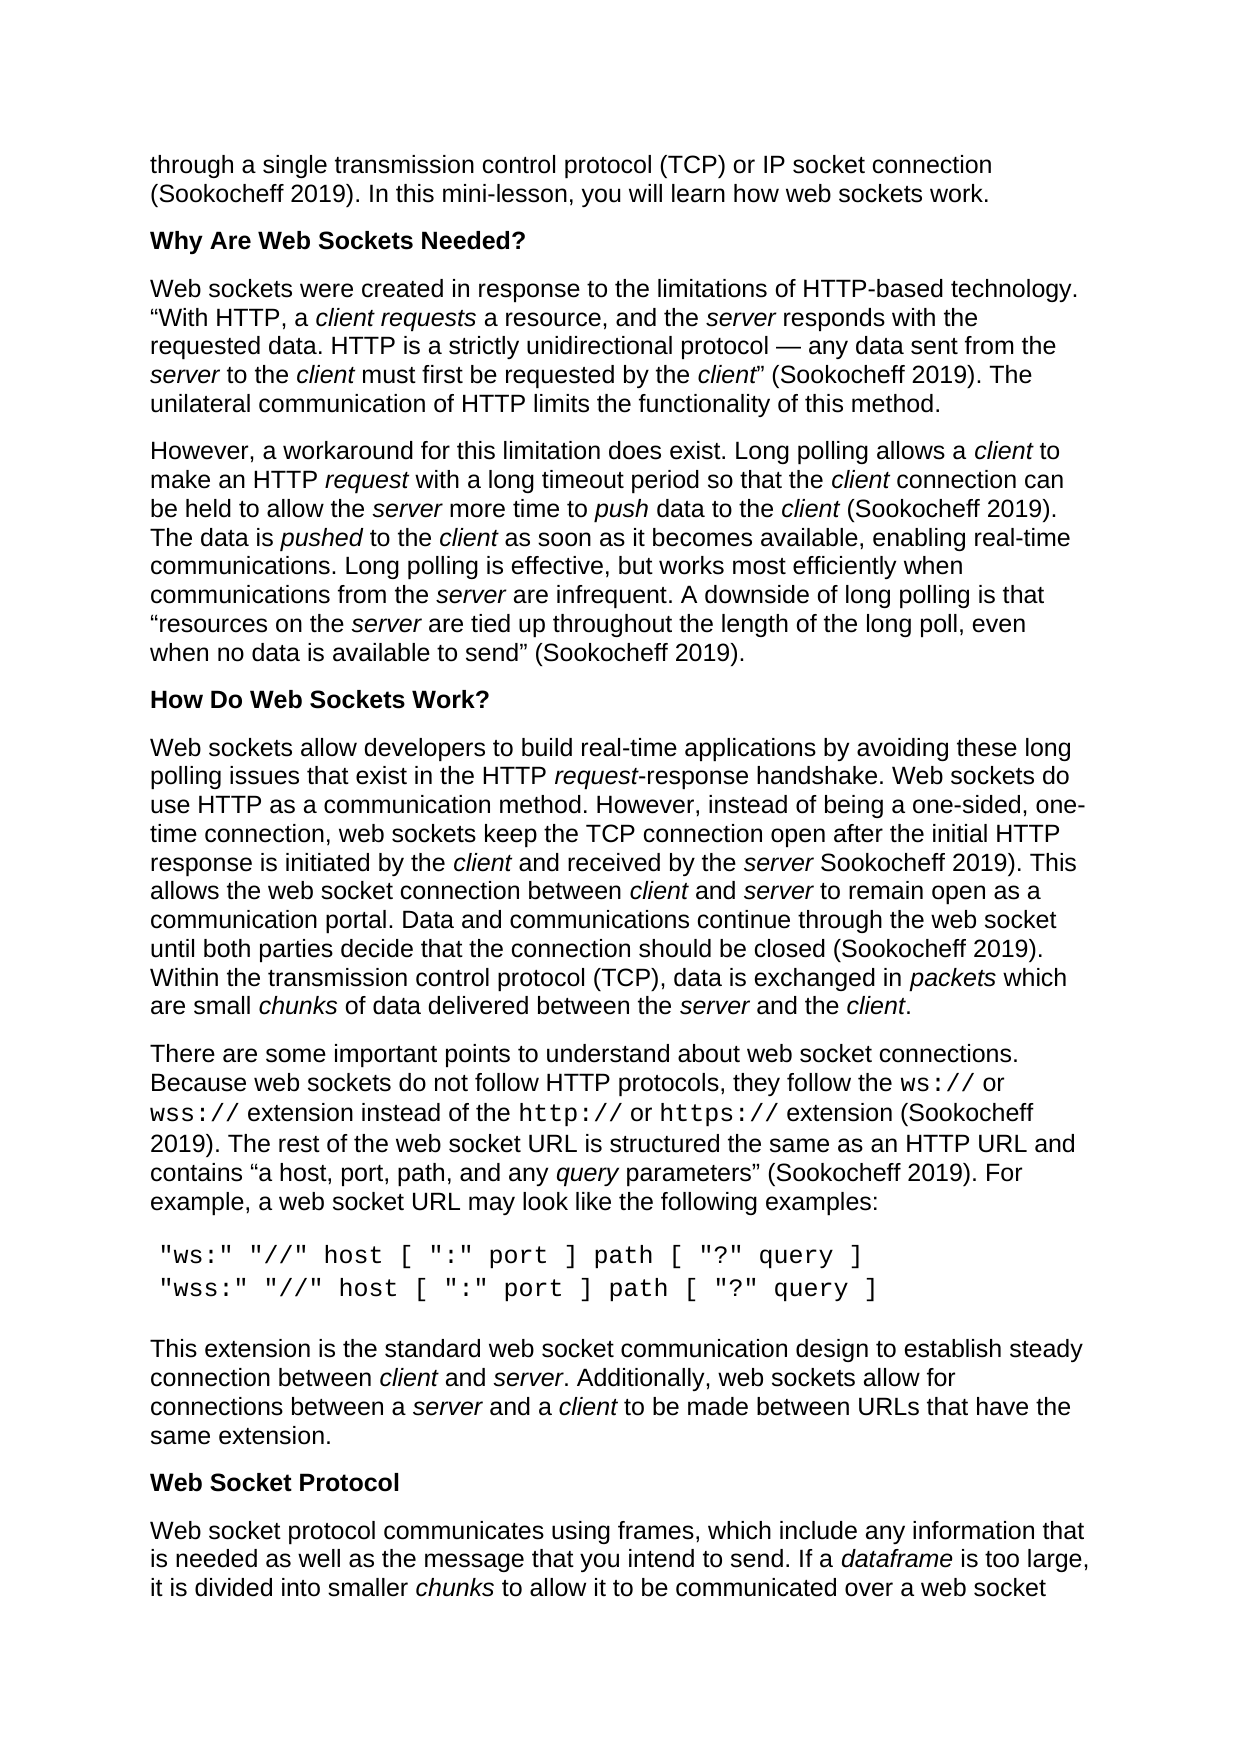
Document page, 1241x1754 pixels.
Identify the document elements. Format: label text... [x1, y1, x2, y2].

table_header "ws:" "//" host [ ":" port ] path [ "?" query ] "wss:" "//" host [ ":" port ] path [ "?" query ] [150, 1234, 959, 1316]
text Web Socket Protocol [150, 1468, 1090, 1497]
text However, a workaround for this limitation does exist. Long polling allows a client to make an HTTP request with a long timeout period so that the client connection can be held to allow the server more time to push data to the client (Sookocheff 2019). The data is pushed to the client as soon as it becomes available, enabling real-time communications. Long polling is effective, but works most efficiently when communications from the server are infrequent. A downside of long polling is that “resources on the server are tied up throughout the length of the long poll, even when no data is available to send” (Sookocheff 2019). [150, 436, 1090, 666]
text Web sockets allow developers to build real-time applications by avoiding these long polling issues that exist in the HTTP request-response handshake. Web sockets do use HTTP as a communication method. However, instead of being a one-sided, one-time connection, web sockets keep the TCP connection open after the initial HTTP response is initiated by the client and received by the server Sookocheff 2019). This allows the web socket connection between client and server to remain open as a communication portal. Data and communications continue through the web socket until both parties decide that the connection should be closed (Sookocheff 2019). Within the transmission control protocol (TCP), data is exchanged in packets which are small chunks of data delivered between the server and the client. [150, 732, 1090, 1020]
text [150, 150, 1090, 207]
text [150, 1516, 1090, 1602]
text There are some important points to understand about web socket connections. Because web sockets do not follow HTTP protocols, they follow the ws:// or wss:// extension instead of the http:// or https:// extension (Sookocheff 2019). The rest of the web socket URL is structured the same as an HTTP URL and contains “a host, port, path, and any query parameters” (Sookocheff 2019). For example, a web socket URL may look like the following examples: [150, 1039, 1090, 1216]
text Why Are Web Sockets Needed? [150, 226, 1090, 255]
text How Do Web Sockets Work? [150, 685, 1090, 714]
text This extension is the standard web socket communication design to establish steady connection between client and server. Additionally, web sockets allow for connections between a server and a client to be made between URLs that have the same extension. [150, 1334, 1090, 1449]
text Web sockets were created in response to the limitations of HTTP-based technology. “With HTTP, a client requests a resource, and the server responds with the requested data. HTTP is a strictly unidirectional protocol — any data sent from the server to the client must first be requested by the client” (Sookocheff 2019). The unilateral communication of HTTP limits the functionality of this method. [150, 274, 1090, 417]
